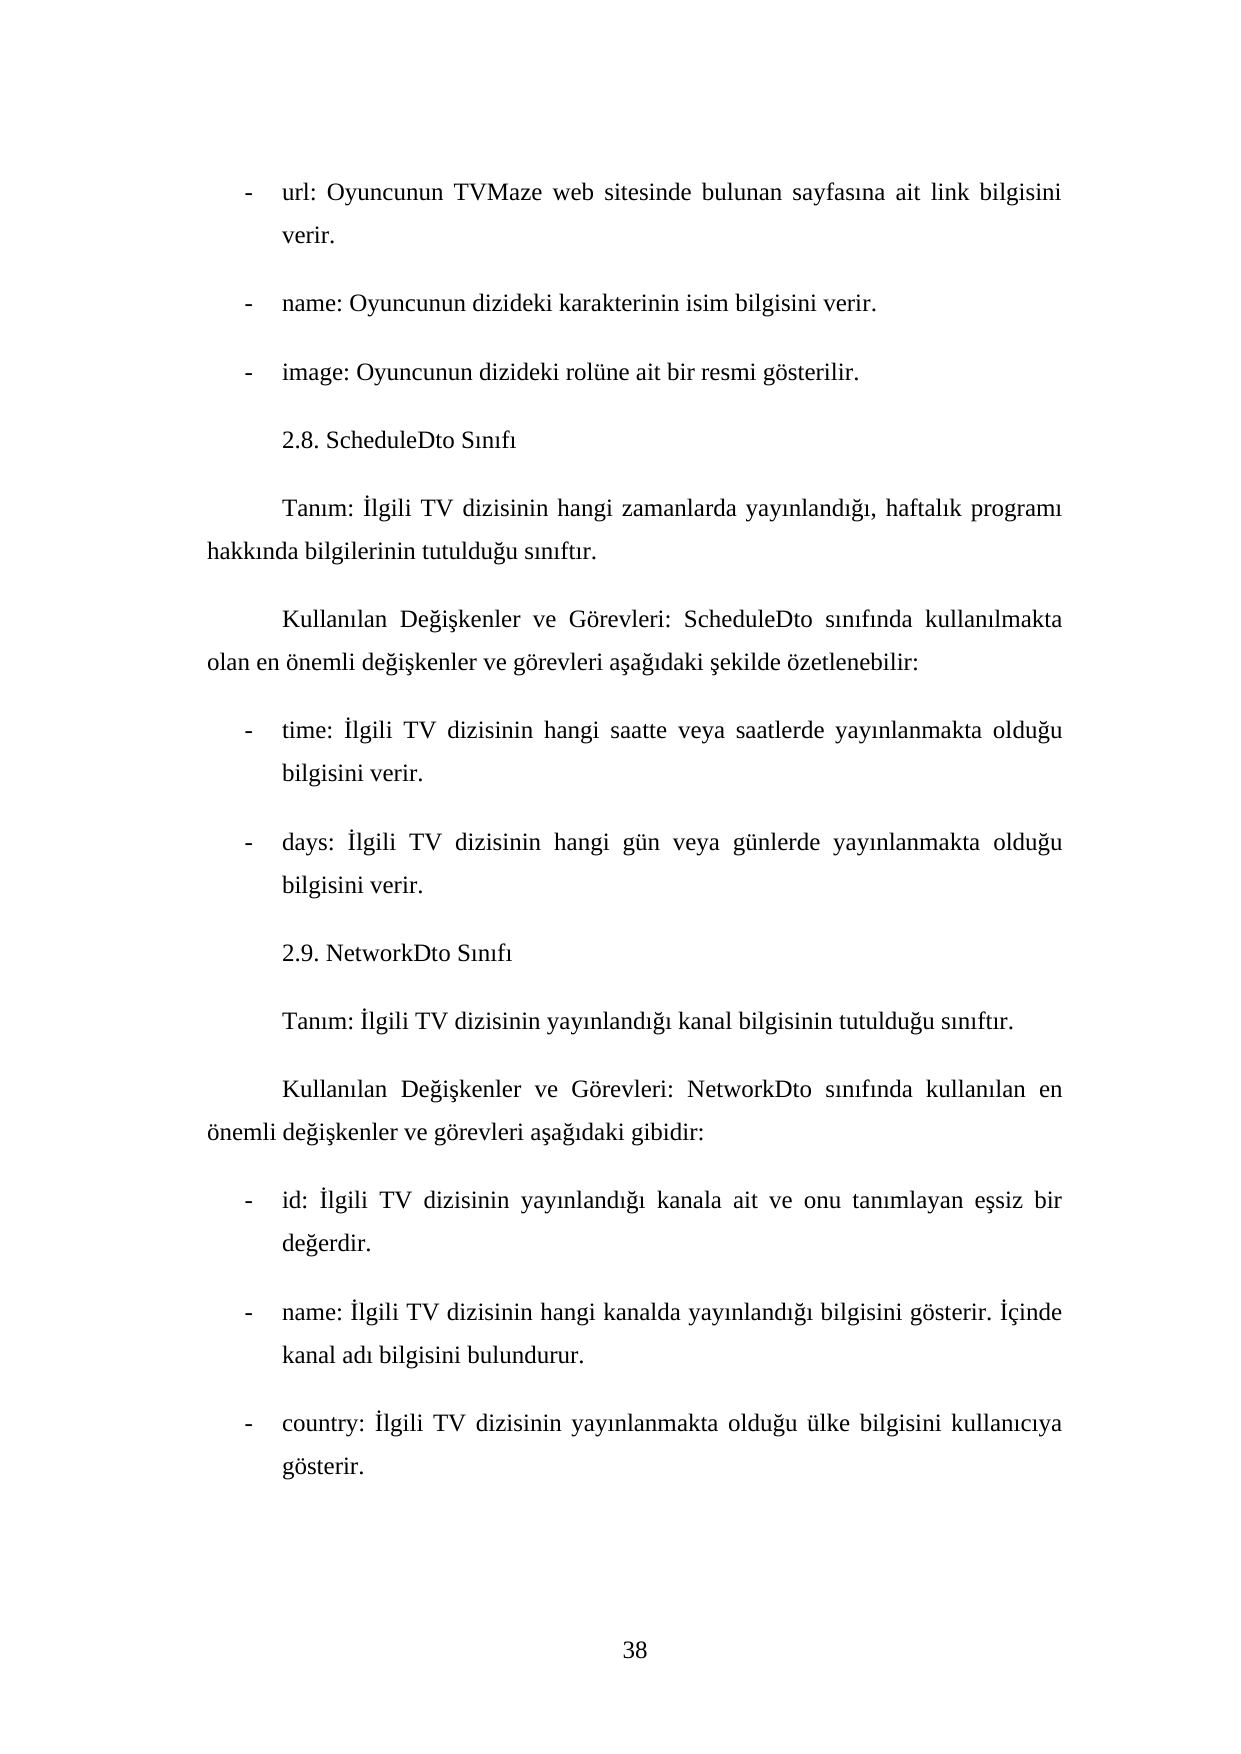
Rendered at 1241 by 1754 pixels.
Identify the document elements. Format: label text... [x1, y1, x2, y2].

list time: İlgili TV dizisinin hangi saatte veya saatlerde yayınlanmakta olduğu bilgisini verir. [244, 715, 1063, 787]
list image: Oyuncunun dizideki rolüne ait bir resmi gösterilir. [244, 357, 1063, 385]
list country: İlgili TV dizisinin yayınlanmakta olduğu ülke bilgisini kullanıcıya gösterir. [244, 1408, 1063, 1480]
text 2.8. ScheduleDto Sınıfı [207, 425, 1063, 453]
list name: İlgili TV dizisinin hangi kanalda yayınlandığı bilgisini gösterir. İçinde kanal adı bilgisini bulundurur. [244, 1297, 1063, 1368]
text Tanım: İlgili TV dizisinin yayınlandığı kanal bilgisinin tutulduğu sınıftır. [207, 1006, 1063, 1035]
text 2.9. NetworkDto Sınıfı [207, 938, 1063, 967]
list url: Oyuncunun TVMaze web sitesinde bulunan sayfasına ait link bilgisini verir. [244, 177, 1063, 249]
text Kullanılan Değişkenler ve Görevleri: ScheduleDto sınıfında kullanılmakta olan en önemli değişkenler ve görevleri aşağıdaki şekilde özetlenebilir: [207, 604, 1063, 676]
text Kullanılan Değişkenler ve Görevleri: NetworkDto sınıfında kullanılan en önemli değişkenler ve görevleri aşağıdaki gibidir: [207, 1074, 1063, 1146]
list name: Oyuncunun dizideki karakterinin isim bilgisini verir. [244, 288, 1063, 317]
list days: İlgili TV dizisinin hangi gün veya günlerde yayınlanmakta olduğu bilgisini verir. [244, 827, 1063, 898]
text Tanım: İlgili TV dizisinin hangi zamanlarda yayınlandığı, haftalık programı hakkında bilgilerinin tutulduğu sınıftır. [207, 493, 1063, 565]
list id: İlgili TV dizisinin yayınlandığı kanala ait ve onu tanımlayan eşsiz bir değerdir. [244, 1185, 1063, 1257]
